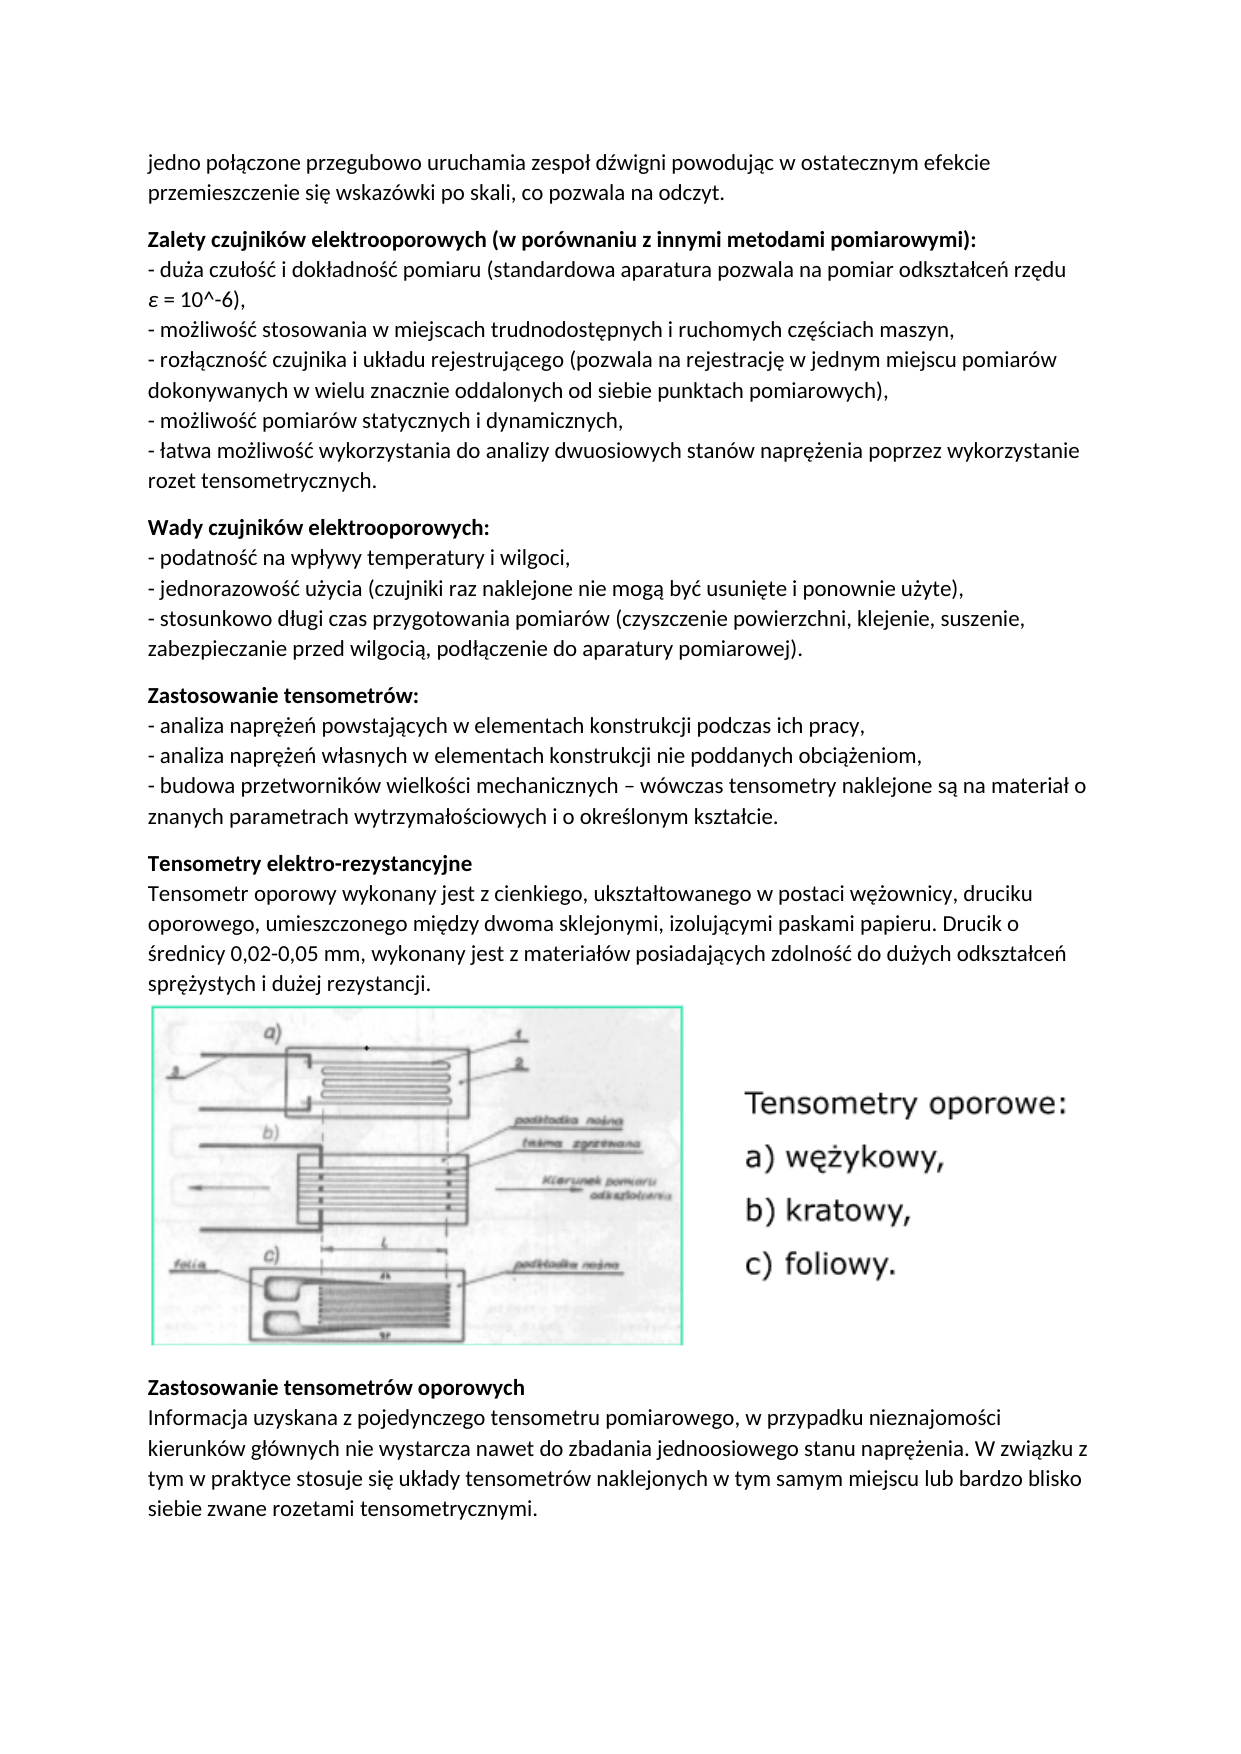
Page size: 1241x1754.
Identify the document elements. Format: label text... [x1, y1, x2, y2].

picture [147, 999, 1068, 1355]
text Zalety czujników elektrooporowych (w porównaniu z innymi metodami pomiarowymi): - duża czułość i dokładność pomiaru (standardowa aparatura pozwala na pomiar odkształceń rzędu ε = 10^-6), - możliwość stosowania w miejscach trudnodostępnych i ruchomych częściach maszyn, - rozłączność czujnika i układu rejestrującego (pozwala na rejestrację w jednym miejscu pomiarów dokonywanych w wielu znacznie oddalonych od siebie punktach pomiarowych), - możliwość pomiarów statycznych i dynamicznych, - łatwa możliwość wykorzystania do analizy dwuosiowych stanów naprężenia poprzez wykorzystanie rozet tensometrycznych. [148, 225, 1093, 494]
text Zastosowanie tensometrów: - analiza naprężeń powstających w elementach konstrukcji podczas ich pracy, - analiza naprężeń własnych w elementach konstrukcji nie poddanych obciążeniom, - budowa przetworników wielkości mechanicznych – wówczas tensometry naklejone są na materiał o znanych parametrach wytrzymałościowych i o określonym kształcie. [148, 681, 1093, 830]
text Zastosowanie tensometrów oporowych Informacja uzyskana z pojedynczego tensometru pomiarowego, w przypadku nieznajomości kierunków głównych nie wystarcza nawet do zbadania jednoosiowego stanu naprężenia. W związku z tym w praktyce stosuje się układy tensometrów naklejonych w tym samym miejscu lub bardzo blisko siebie zwane rozetami tensometrycznymi. [148, 1373, 1093, 1522]
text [148, 148, 1093, 206]
text Wady czujników elektrooporowych: - podatność na wpływy temperatury i wilgoci, - jednorazowość użycia (czujniki raz naklejone nie mogą być usunięte i ponownie użyte), - stosunkowo długi czas przygotowania pomiarów (czyszczenie powierzchni, klejenie, suszenie, zabezpieczanie przed wilgocią, podłączenie do aparatury pomiarowej). [148, 513, 1093, 662]
